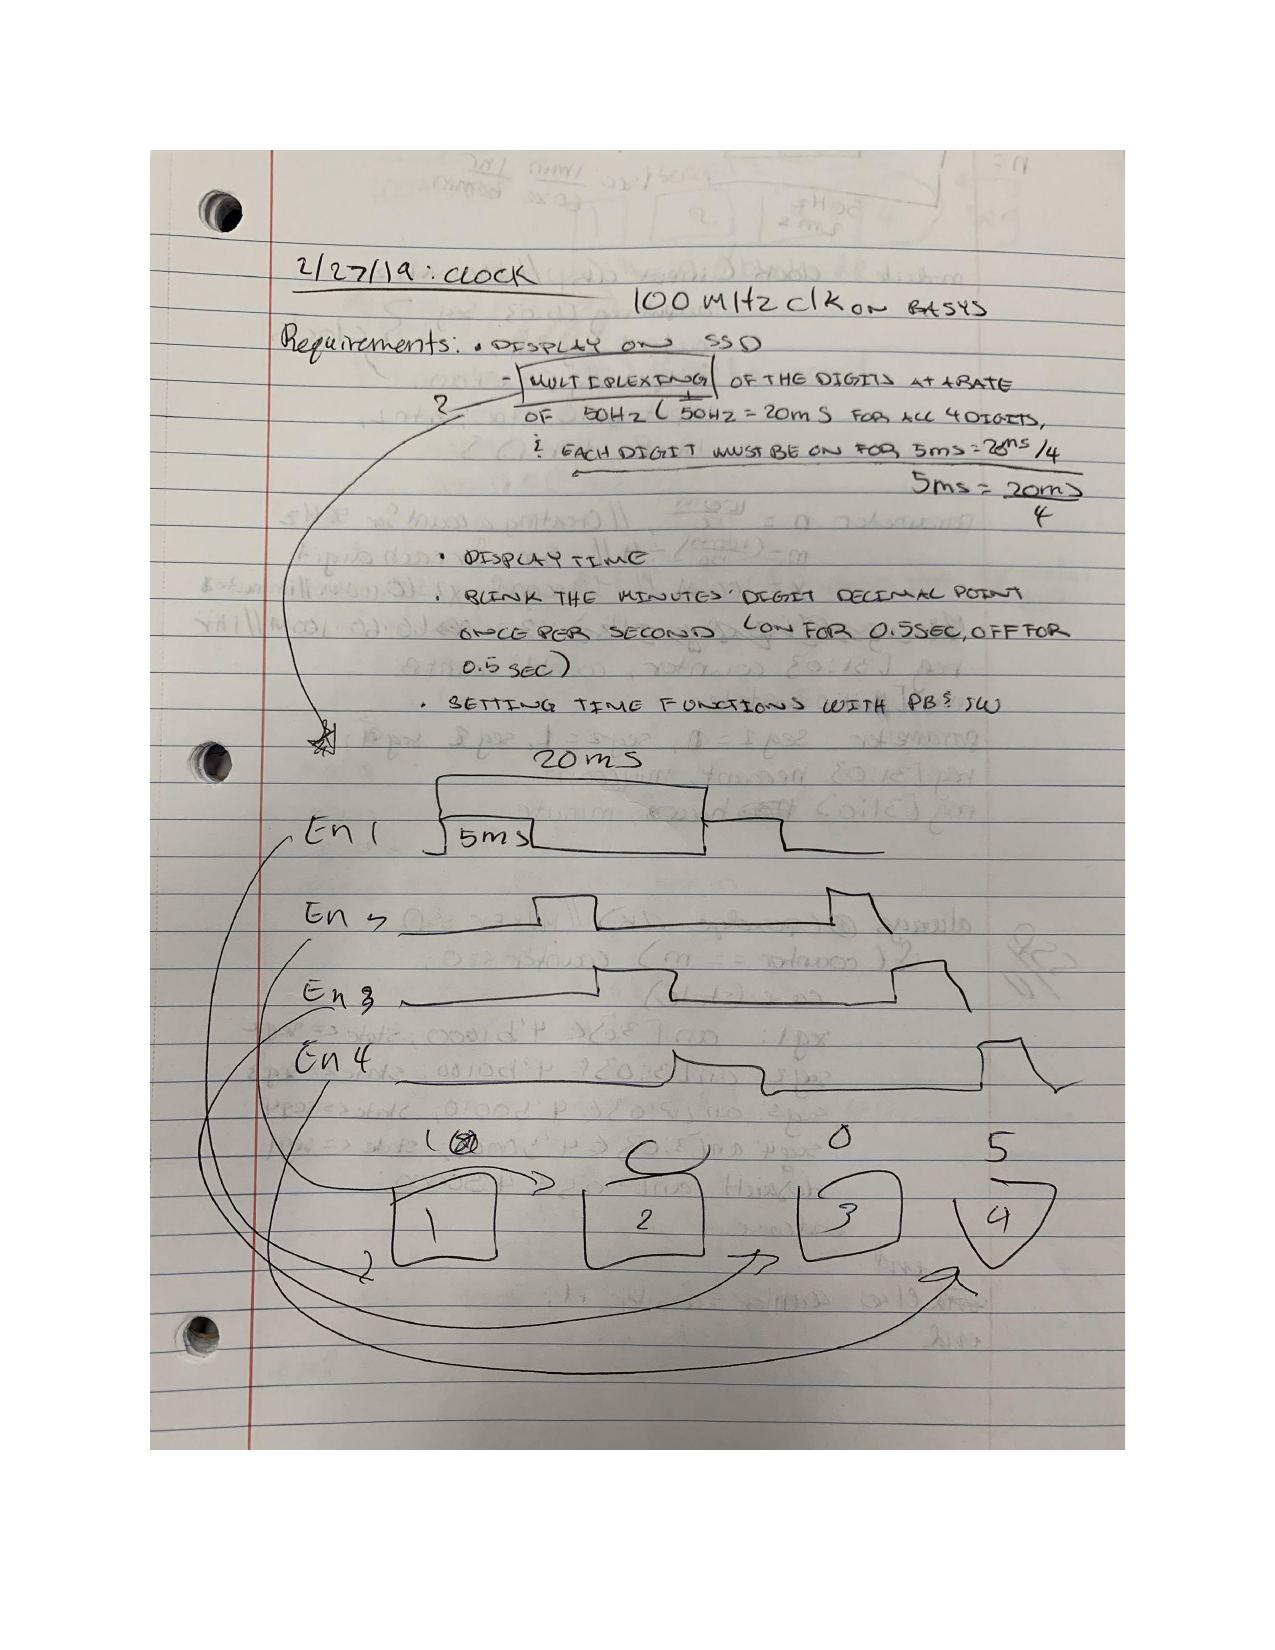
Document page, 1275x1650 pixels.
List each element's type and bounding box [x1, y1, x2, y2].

picture [150, 150, 1125, 1450]
